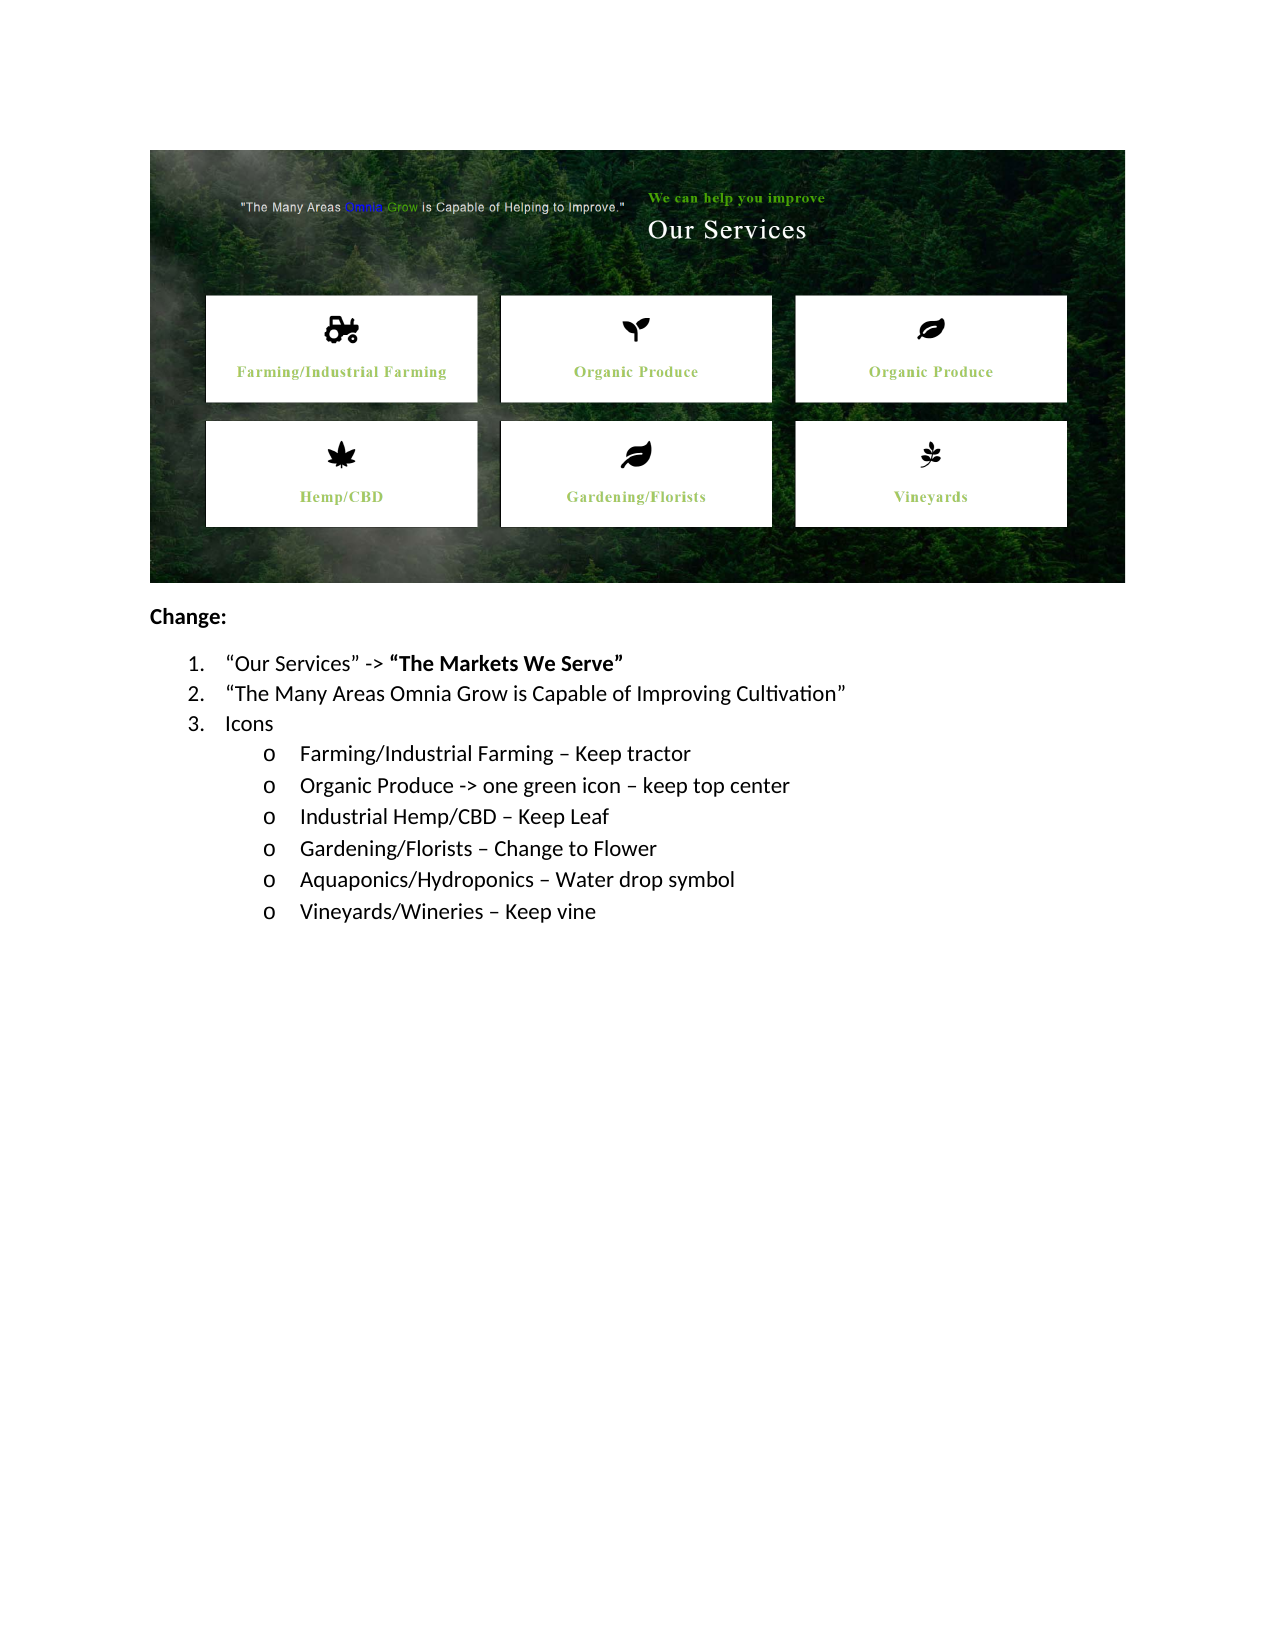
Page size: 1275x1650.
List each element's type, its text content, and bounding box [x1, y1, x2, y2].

list Farming/Industrial Farming – Keep tractor [262, 739, 1125, 769]
list Icons [187, 709, 1125, 737]
list “The Many Areas Omnia Grow is Capable of Improving Cultivation” [187, 679, 1125, 707]
list Organic Produce -> one green icon – keep top center [262, 771, 1125, 800]
text Change: [150, 602, 1125, 630]
list Industrial Hemp/CBD – Keep Leaf [262, 802, 1125, 832]
list Vineyards/Wineries – Keep vine [262, 897, 1125, 926]
picture [150, 150, 1125, 584]
list “Our Services” -> “The Markets We Serve” [187, 649, 1125, 677]
list Gardening/Florists – Change to Flower [262, 834, 1125, 863]
list Aquaponics/Hydroponics – Water drop symbol [262, 865, 1125, 894]
